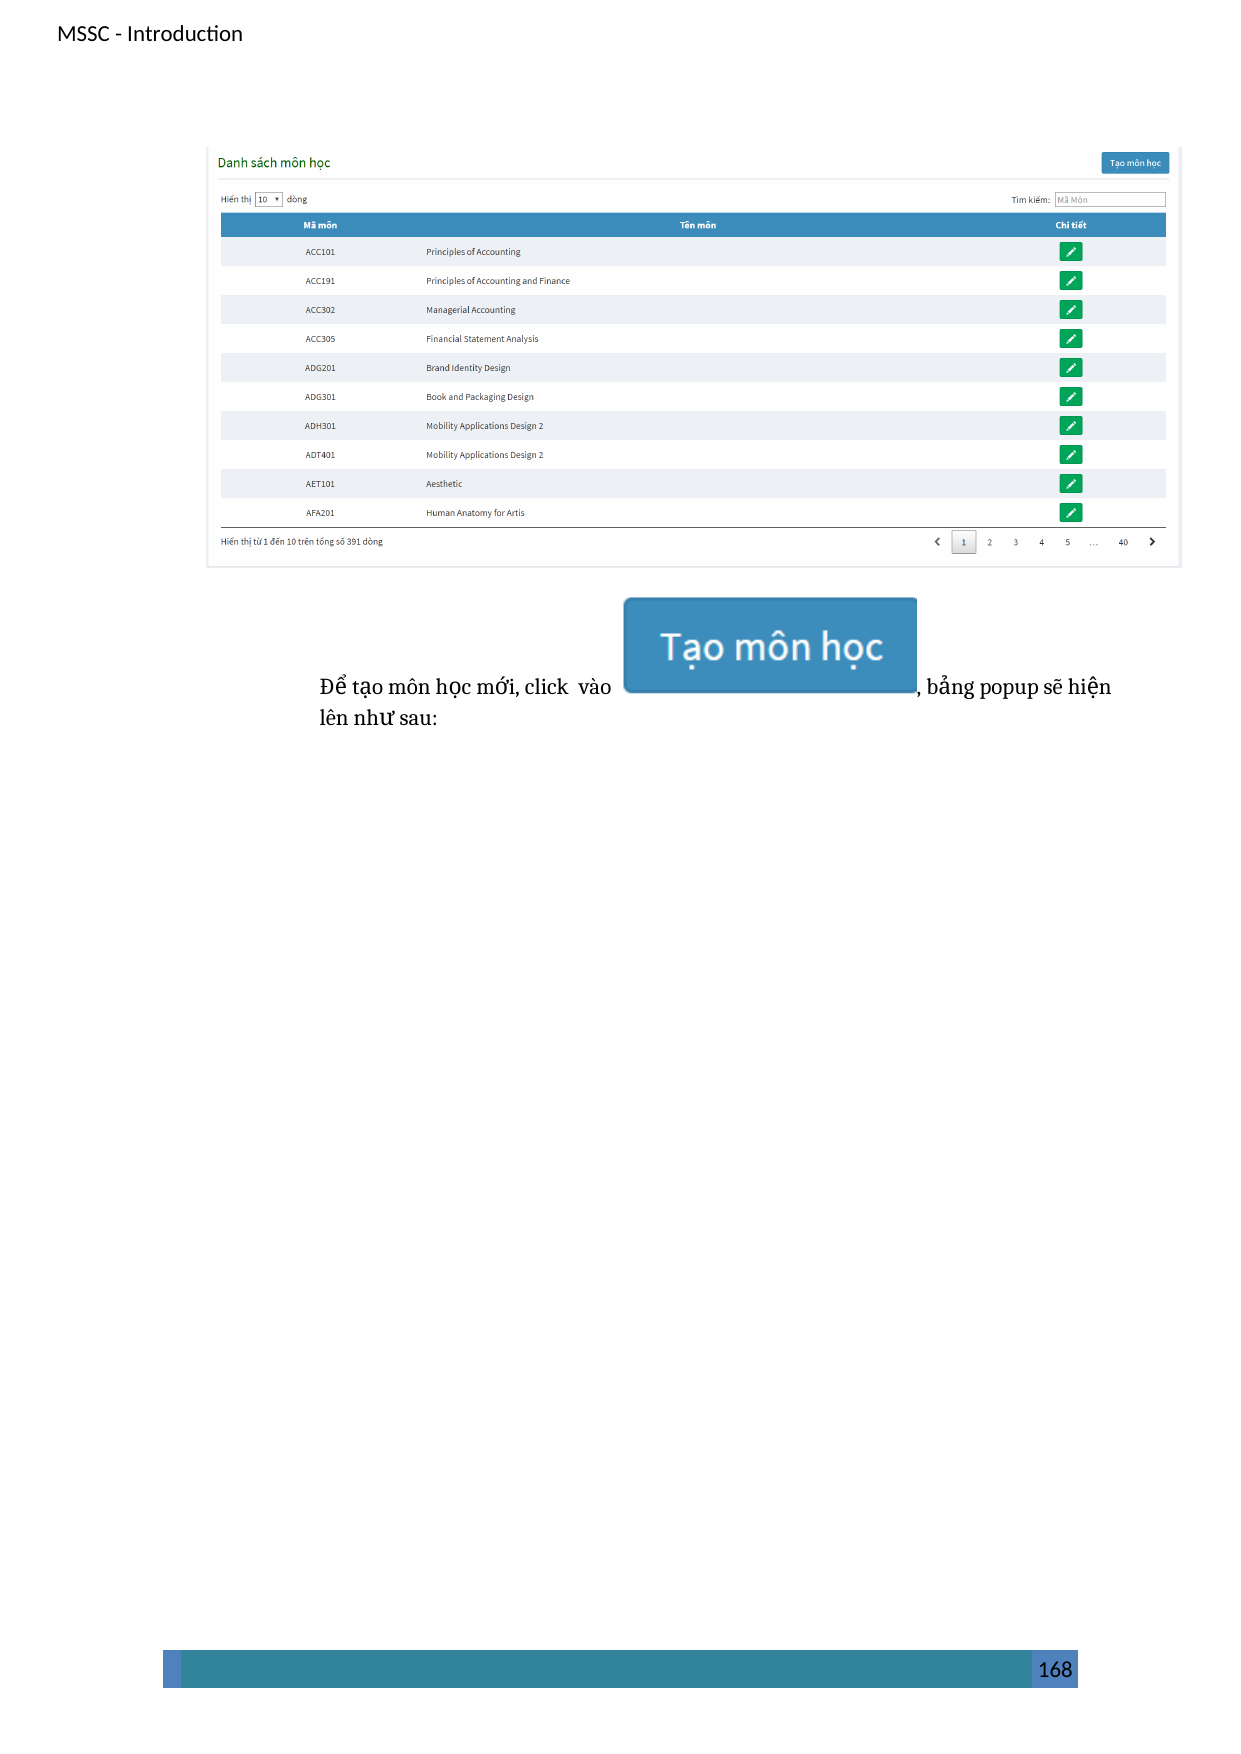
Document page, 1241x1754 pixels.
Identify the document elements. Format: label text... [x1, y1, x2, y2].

picture [616, 593, 917, 695]
picture [206, 147, 1182, 568]
